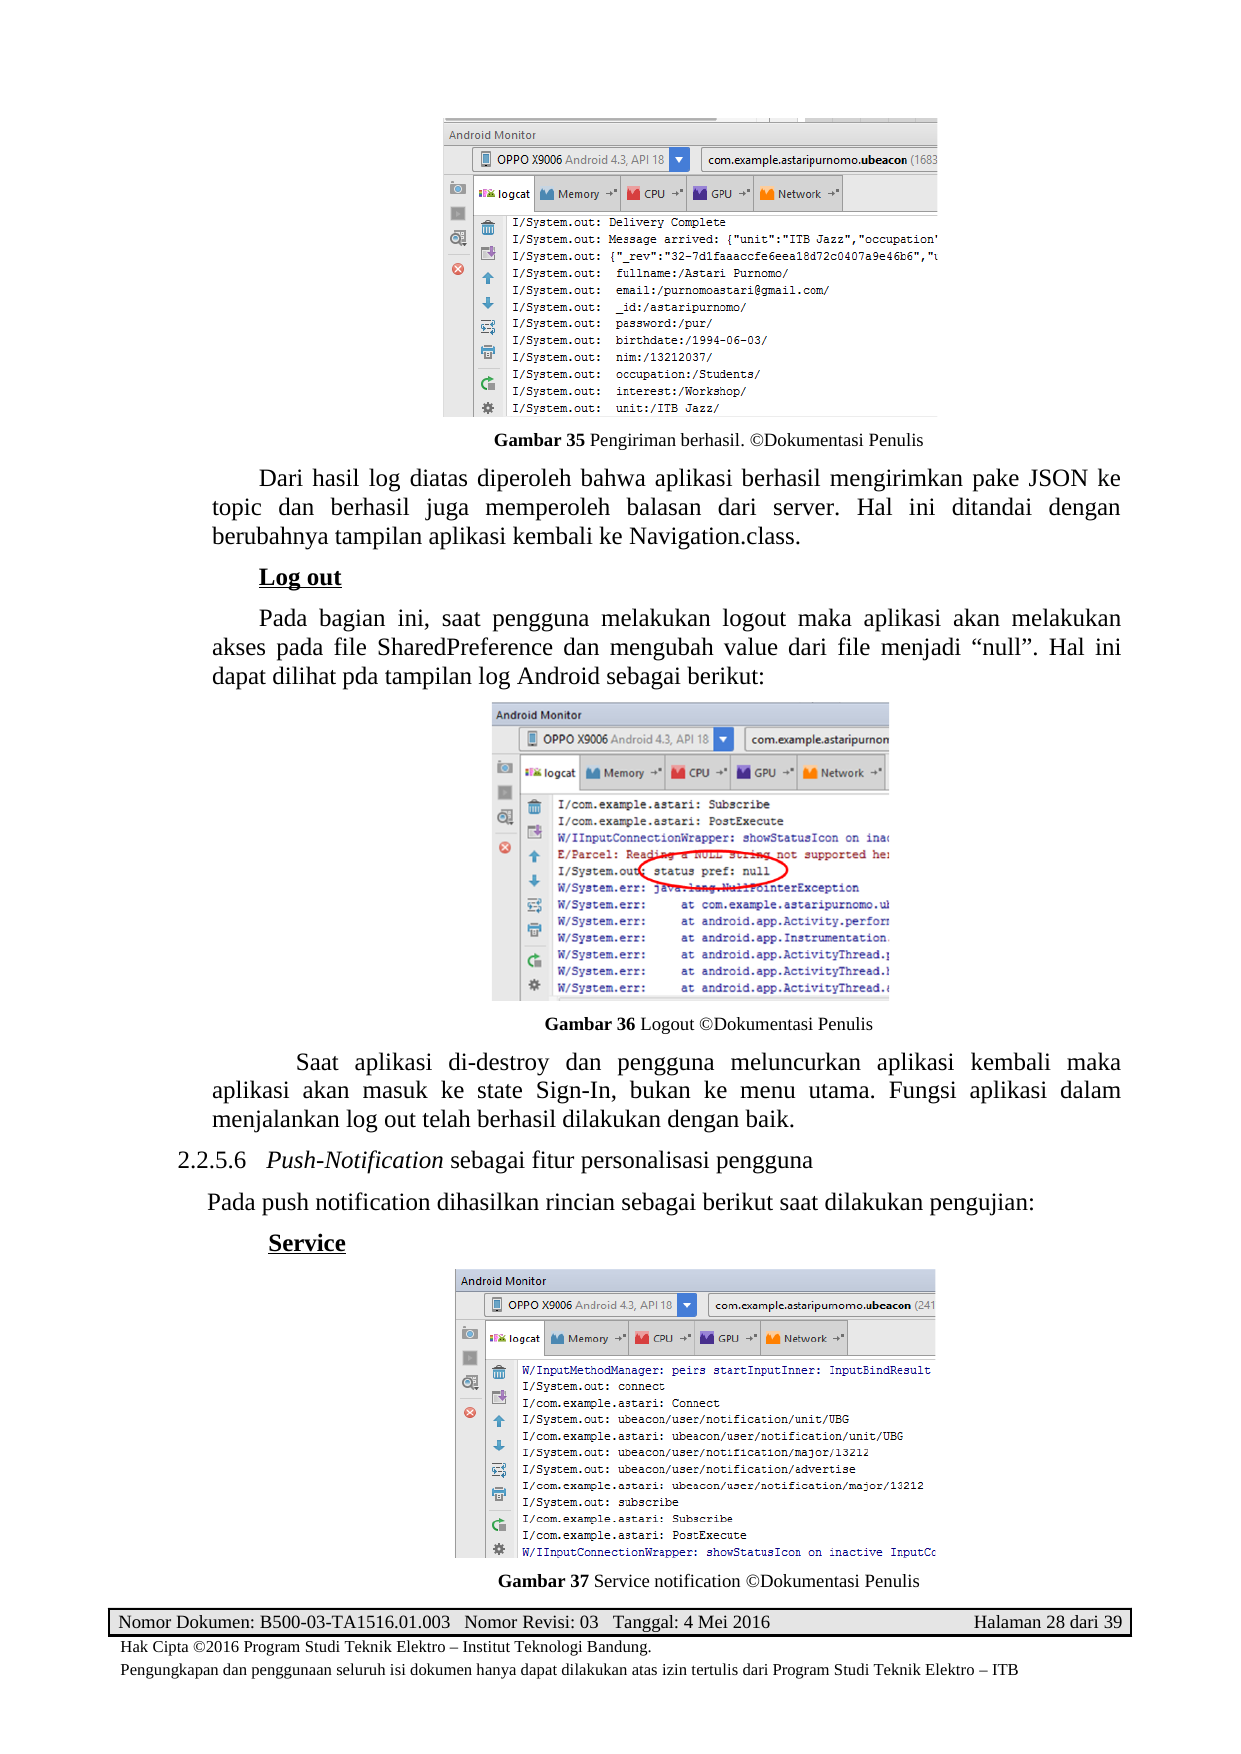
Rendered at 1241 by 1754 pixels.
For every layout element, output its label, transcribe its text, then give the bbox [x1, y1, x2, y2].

text 2.2.5.6 Push-Notification sebagai fitur personalisasi pengguna [148, 1146, 1122, 1174]
text Gambar 36 Logout ©Dokumentasi Penulis [295, 1013, 1122, 1034]
text Service [212, 1228, 1122, 1257]
text Pada push notification dihasilkan rincian sebagai berikut saat dilakukan pengujian: [177, 1187, 1122, 1216]
text Saat aplikasi di-destroy dan pengguna meluncurkan aplikasi kembali maka aplikasi akan masuk ke state Sign-In, bukan ke menu utama. Fungsi aplikasi dalam menjalankan log out telah berhasil dilakukan dengan baik. [212, 1047, 1122, 1133]
text Log out [212, 562, 1122, 591]
text Dari hasil log diatas diperoleh bahwa aplikasi berhasil mengirimkan pake JSON ke topic dan berhasil juga memperoleh balasan dari server. Hal ini ditandai dengan berubahnya tampilan aplikasi kembali ke Navigation.class. [212, 463, 1122, 549]
text Gambar 35 Pengiriman berhasil. ©Dokumentasi Penulis [295, 429, 1122, 451]
text Pada bagian ini, saat pengguna melakukan logout maka aplikasi akan melakukan akses pada file SharedPreference dan mengubah value dari file menjadi “null”. Hal ini dapat dilihat pda tampilan log Android sebagai berikut: [212, 603, 1122, 689]
picture [491, 702, 890, 1001]
text Gambar 37 Service notification ©Dokumentasi Penulis [295, 1570, 1122, 1591]
picture [443, 118, 938, 417]
picture [454, 1269, 936, 1558]
